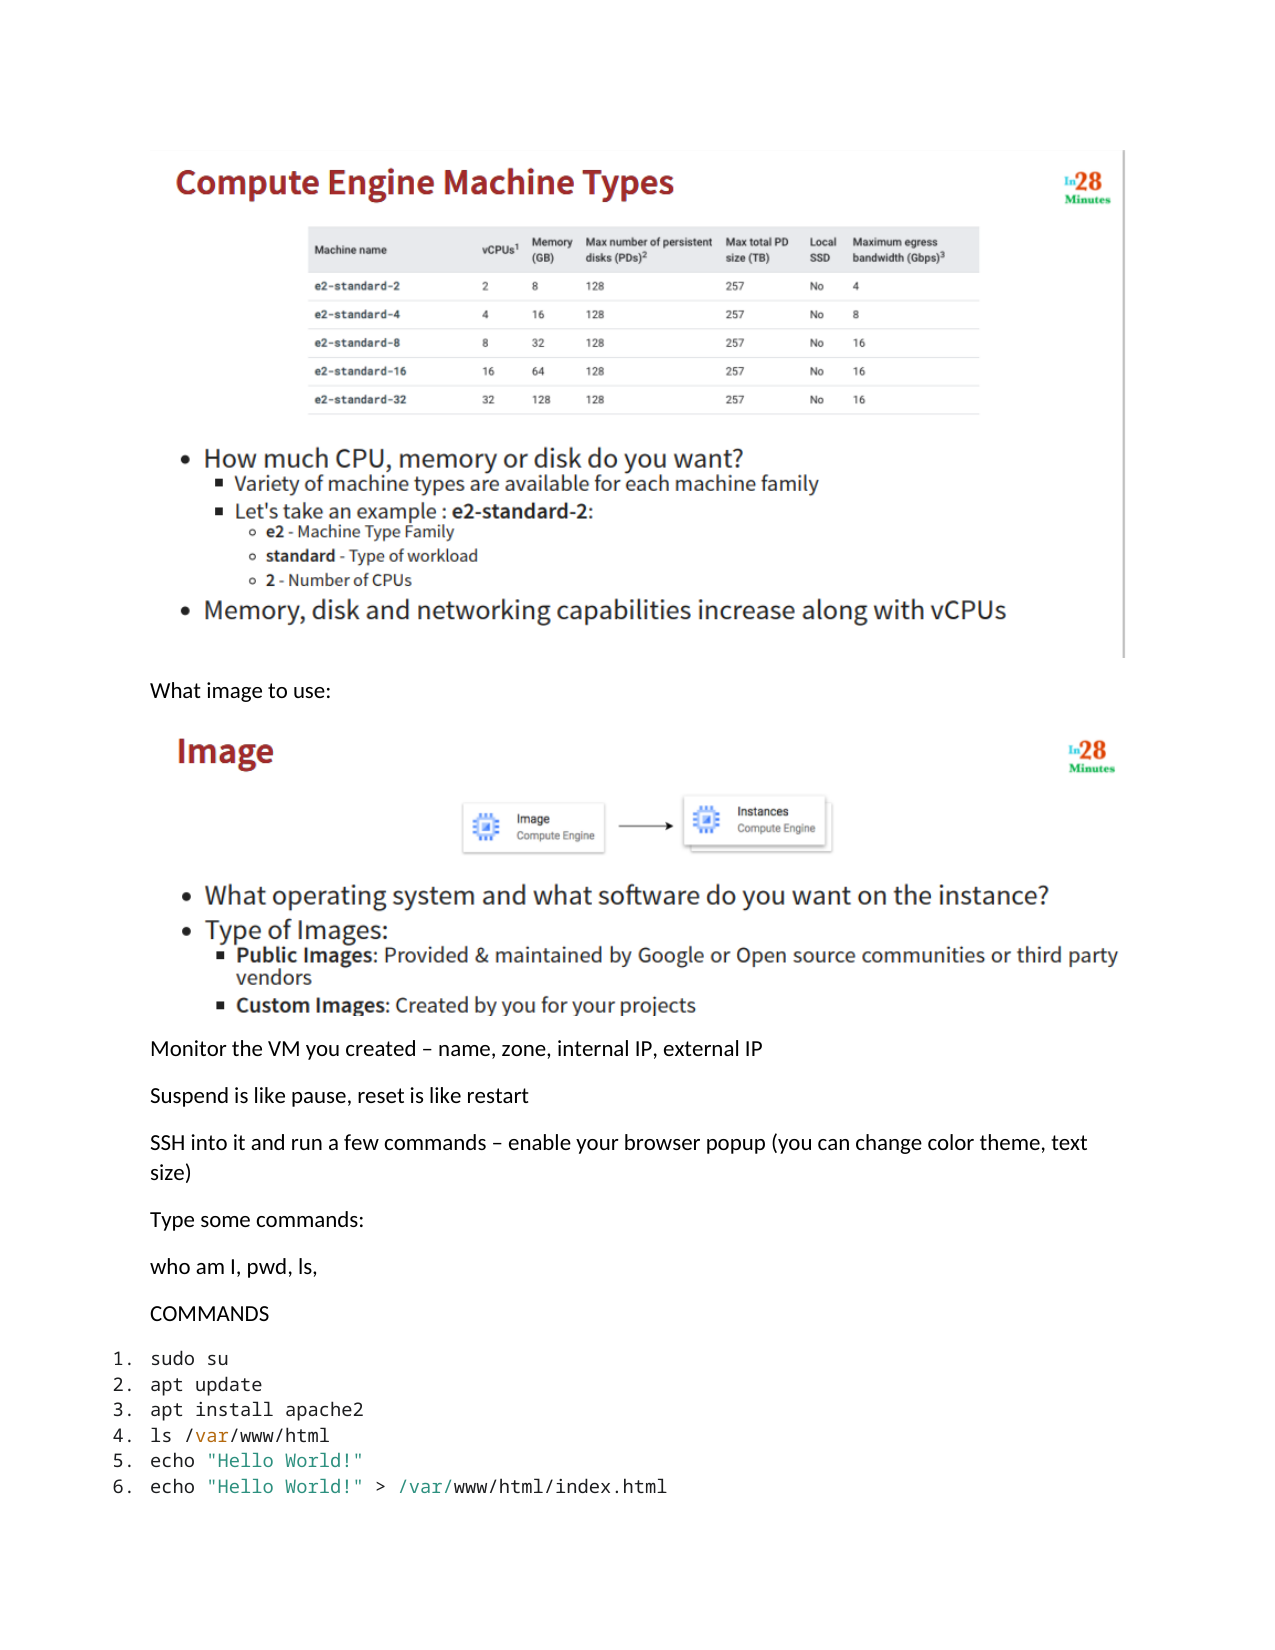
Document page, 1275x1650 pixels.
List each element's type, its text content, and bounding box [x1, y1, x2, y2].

text Suspend is like pause, reset is like restart [150, 1081, 1125, 1109]
list sudo su [112, 1346, 1125, 1371]
picture [150, 723, 1125, 1016]
list echo "Hello World!" > /var/www/html/index.html [112, 1473, 1125, 1499]
text Type some commands: [150, 1205, 1125, 1233]
text SSH into it and run a few commands – enable your browser popup (you can change color theme, text size) [150, 1128, 1125, 1186]
list apt update [112, 1371, 1125, 1397]
text who am I, pwd, ls, [150, 1252, 1125, 1280]
list echo "Hello World!" [112, 1448, 1125, 1473]
text COMMANDS [150, 1299, 1125, 1327]
text What image to use: [150, 676, 1125, 704]
list apt install apache2 [112, 1397, 1125, 1422]
text Monitor the VM you created – name, zone, internal IP, external IP [150, 1034, 1125, 1062]
picture [150, 150, 1125, 658]
list ls /var/www/html [112, 1422, 1125, 1448]
